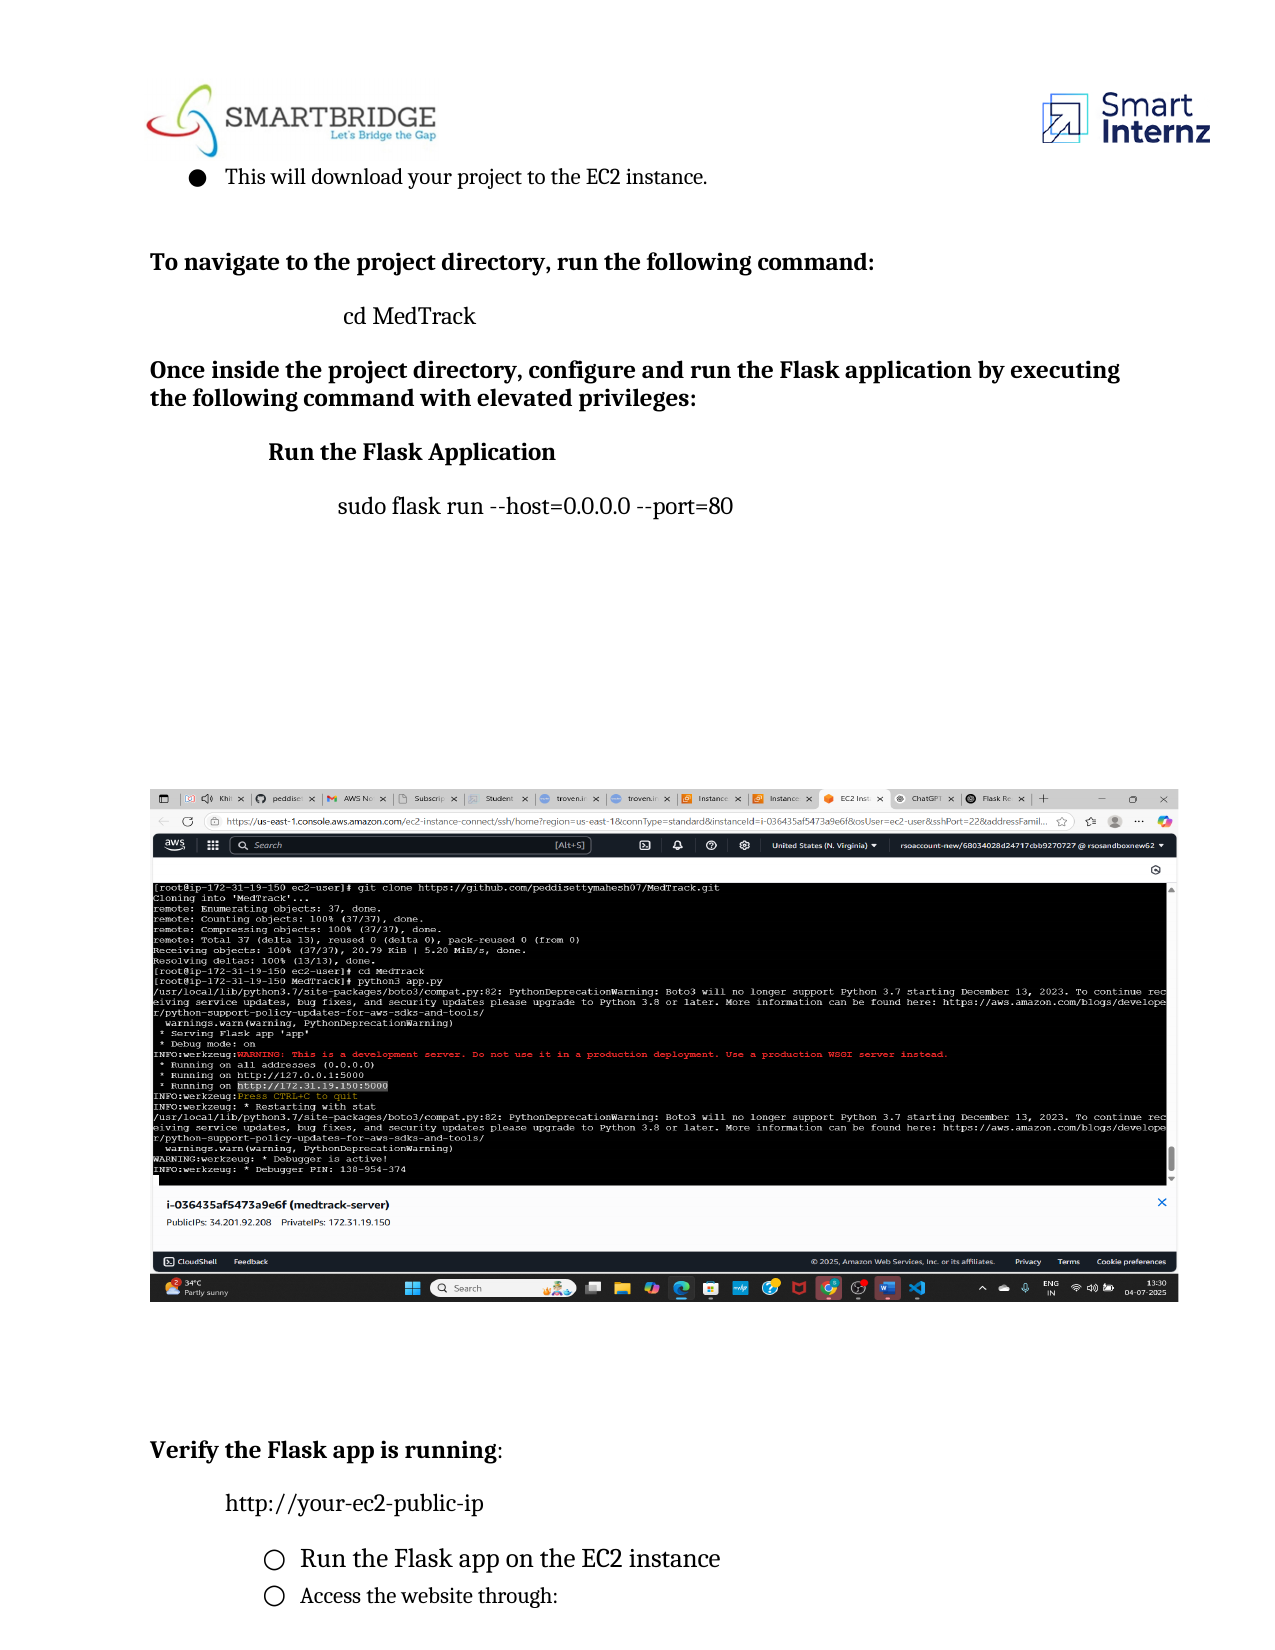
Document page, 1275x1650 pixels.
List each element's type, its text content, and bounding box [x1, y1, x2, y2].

subtitle Once inside the project directory, configure and run the Flask application by executing the following command with elevated privileges: [150, 356, 1123, 413]
text sudo flask run --host=0.0.0.0 --port=80 [338, 492, 1275, 521]
list This will download your project to the EC2 instance. [187, 162, 1275, 189]
picture [1037, 92, 1214, 143]
list Access the website through: [262, 1574, 1275, 1611]
picture [150, 789, 1179, 1302]
list Run the Flask app on the EC2 instance [262, 1542, 1275, 1574]
text Run the Flask Application [268, 438, 1275, 467]
text cd MedTrack [343, 302, 1275, 331]
subtitle To navigate to the project directory, run the following command: [150, 248, 1275, 277]
picture [143, 78, 439, 161]
text Verify the Flask app is running: http://your-ec2-public-ip [150, 1436, 506, 1518]
